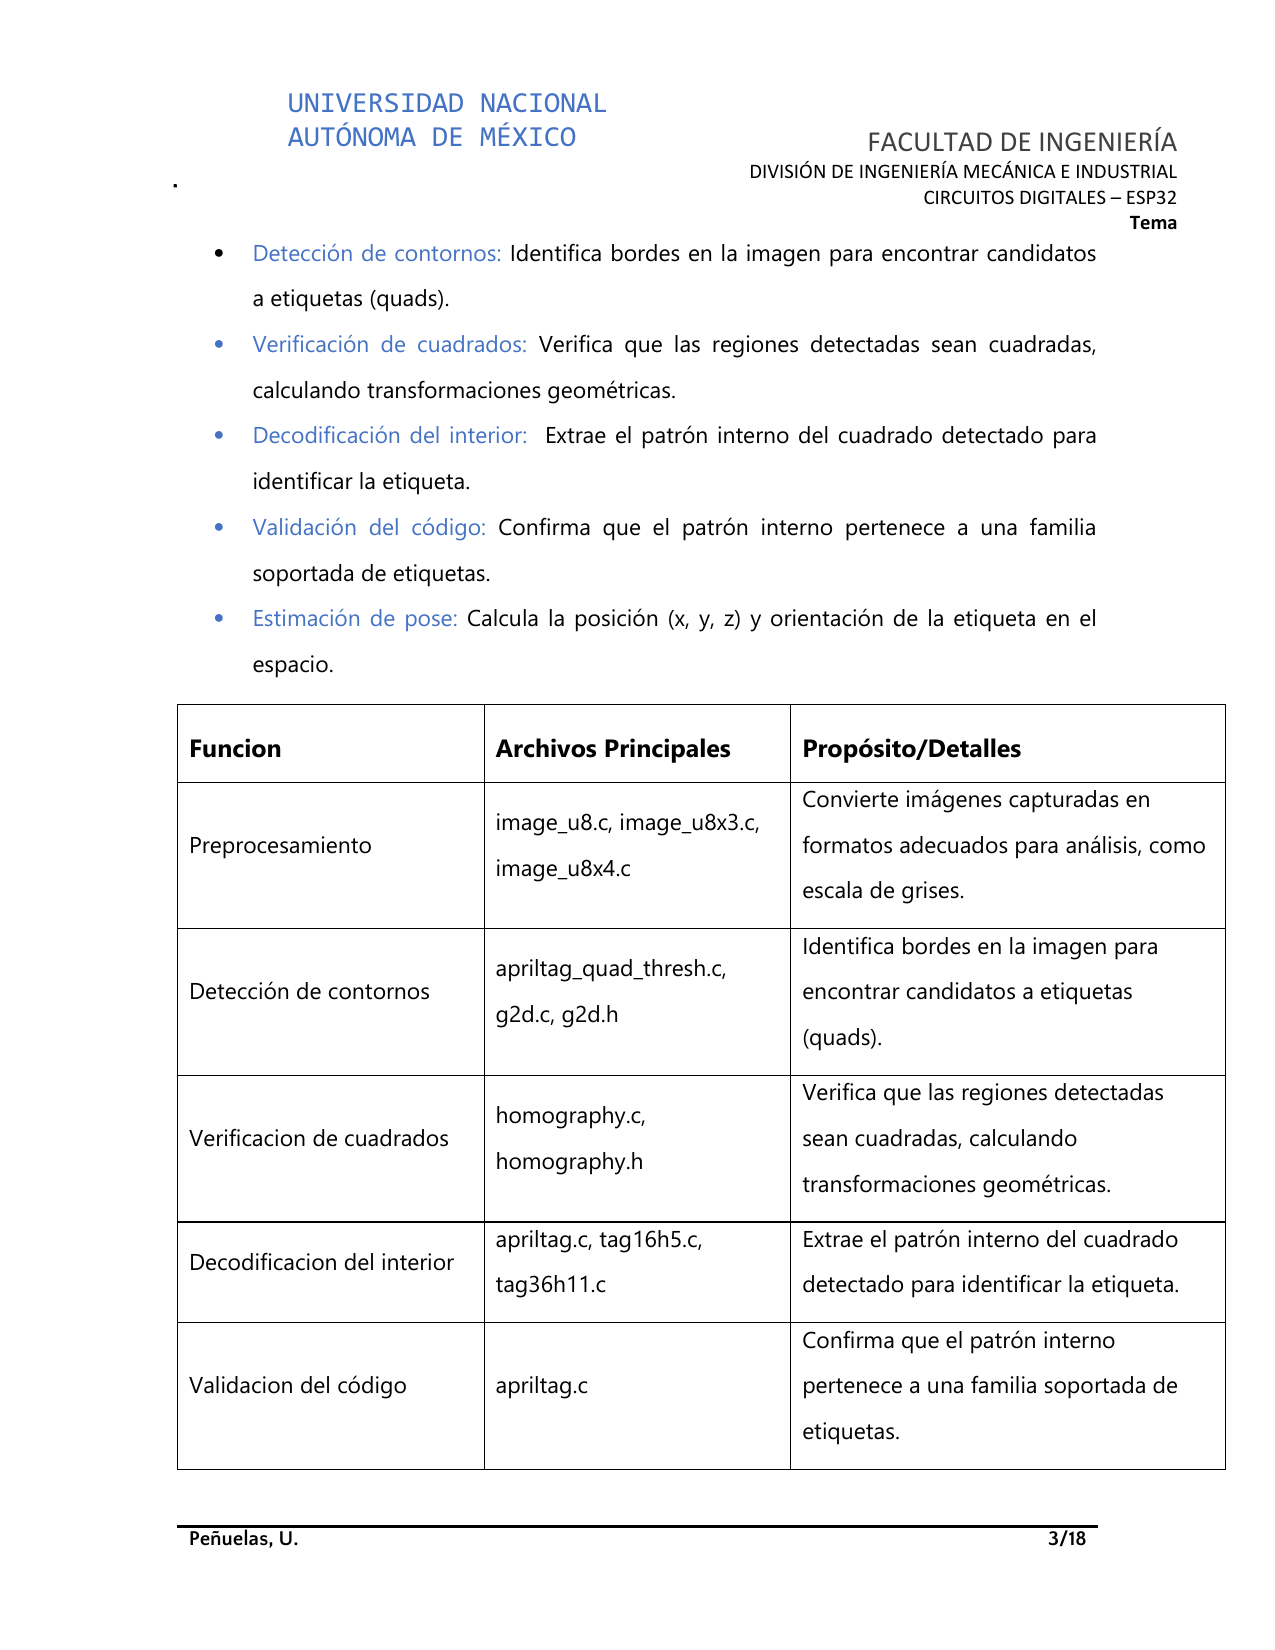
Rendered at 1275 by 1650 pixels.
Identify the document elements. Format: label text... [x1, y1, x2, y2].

list Validación del código: Confirma que el patrón interno pertenece a una familia soportada de etiquetas. [215, 511, 1098, 587]
table_cell Convierte imágenes capturadas en formatos adecuados para análisis, como escala de grises. [791, 783, 1225, 928]
table_cell Confirma que el patrón interno pertenece a una familia soportada de etiquetas. [791, 1323, 1225, 1469]
list Detección de contornos: Identifica bordes en la imagen para encontrar candidatos a etiquetas (quads). [215, 236, 1098, 313]
table_cell Decodificacion del interior [178, 1223, 484, 1322]
table_cell Verificacion de cuadrados [178, 1076, 484, 1221]
table_cell Verifica que las regiones detectadas sean cuadradas, calculando transformaciones geométricas. [791, 1076, 1225, 1221]
table_cell Preprocesamiento [178, 783, 484, 928]
table_cell image_u8.c, image_u8x3.c, image_u8x4.c [485, 783, 790, 928]
table_cell Detección de contornos [178, 929, 484, 1075]
list Decodificación del interior: Extrae el patrón interno del cuadrado detectado para identificar la etiqueta. [215, 419, 1098, 496]
table_cell apriltag.c [485, 1323, 790, 1469]
table_cell apriltag.c, tag16h5.c, tag36h11.c [485, 1223, 790, 1322]
table_header Propósito/Detalles [791, 705, 1225, 782]
table_cell homography.c, homography.h [485, 1076, 790, 1221]
table_cell apriltag_quad_thresh.c, g2d.c, g2d.h [485, 929, 790, 1075]
list Verificación de cuadrados: Verifica que las regiones detectadas sean cuadradas, calculando transformaciones geométricas. [215, 328, 1098, 404]
table_cell Extrae el patrón interno del cuadrado detectado para identificar la etiqueta. [791, 1223, 1225, 1322]
table_header Funcion [178, 705, 484, 782]
list Estimación de pose: Calcula la posición (x, y, z) y orientación de la etiqueta en el espacio. [215, 602, 1098, 678]
table_header Archivos Principales [485, 705, 790, 782]
table_cell Validacion del código [178, 1323, 484, 1469]
table_cell Identifica bordes en la imagen para encontrar candidatos a etiquetas (quads). [791, 929, 1225, 1075]
